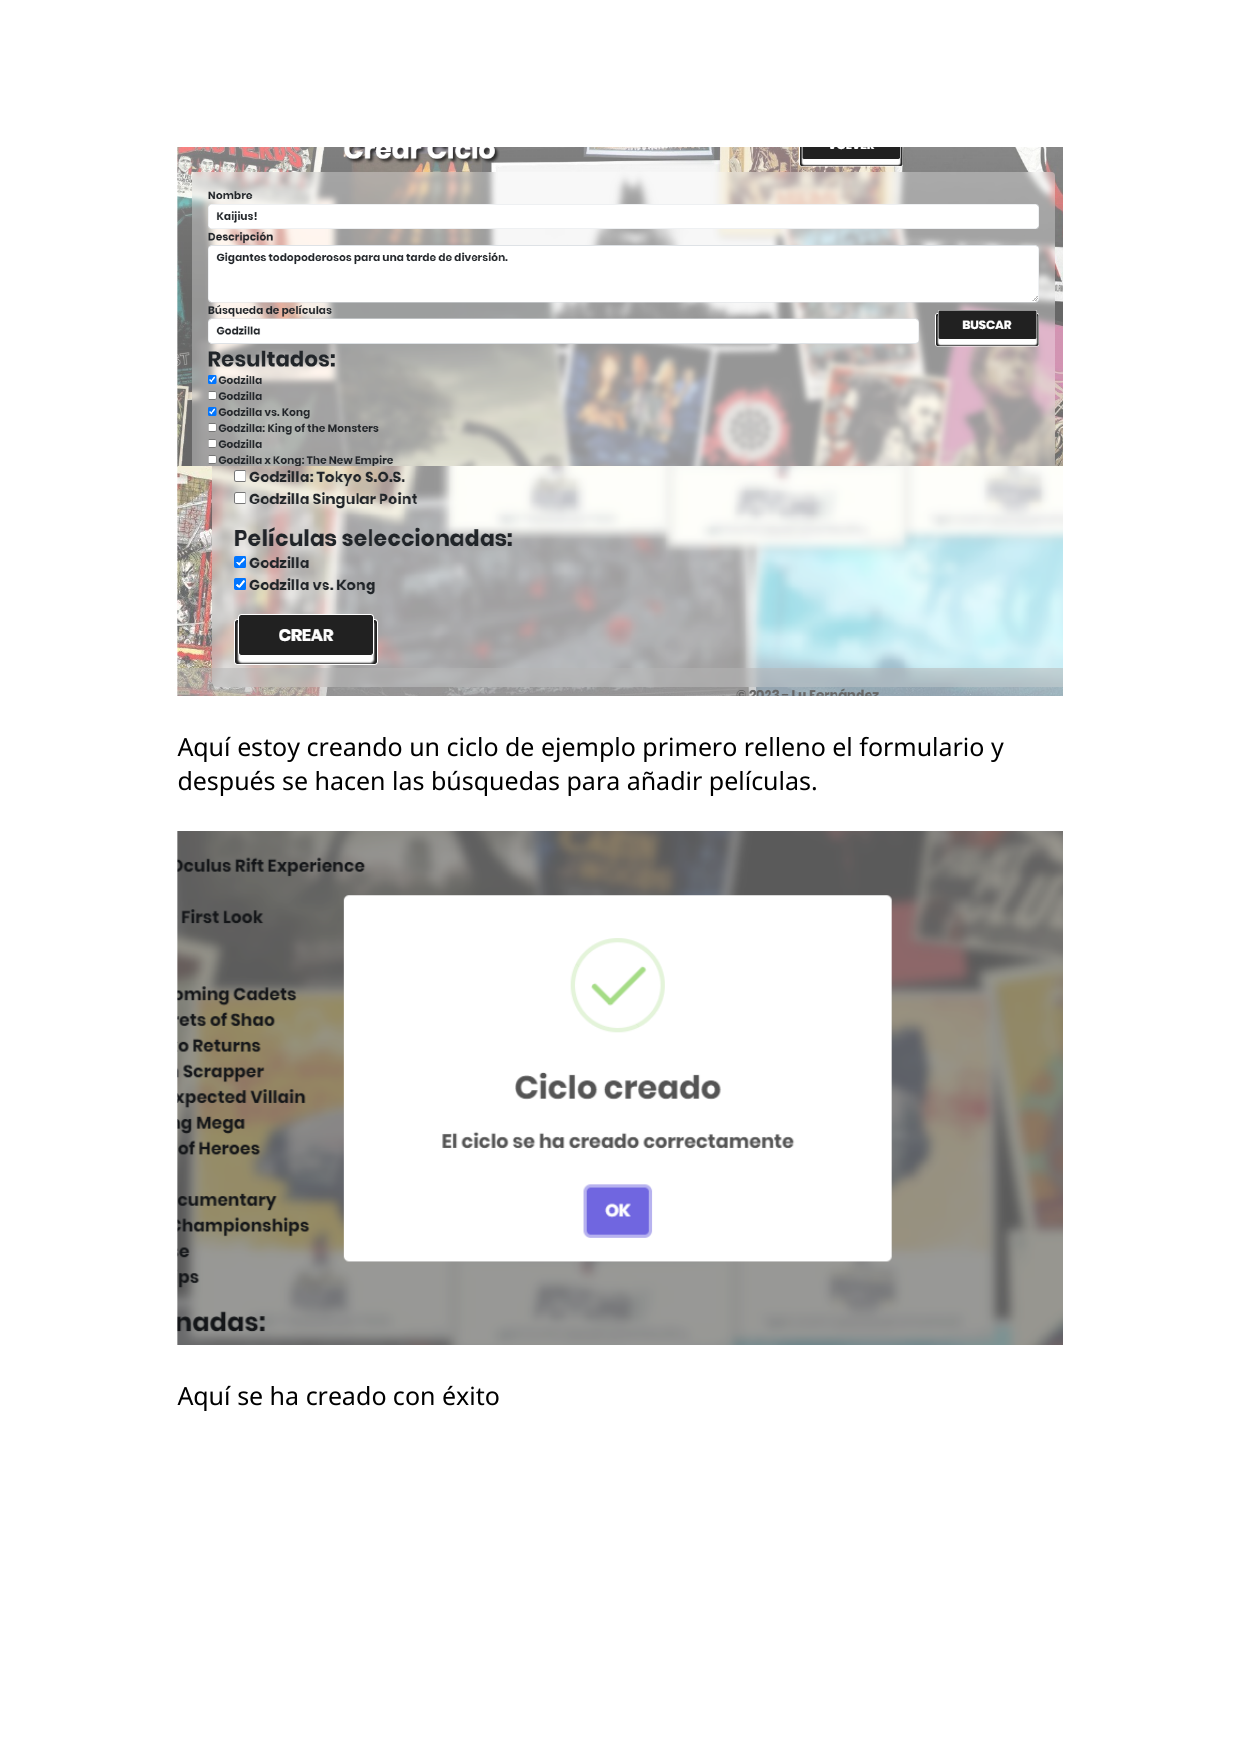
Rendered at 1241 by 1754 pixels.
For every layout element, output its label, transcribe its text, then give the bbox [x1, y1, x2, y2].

text Aquí se ha creado con éxito [177, 1379, 1063, 1413]
picture [177, 831, 1063, 1345]
text Aquí estoy creando un ciclo de ejemplo primero relleno el formulario y después se hacen las búsquedas para añadir películas. [177, 729, 1063, 798]
picture [177, 147, 1063, 696]
